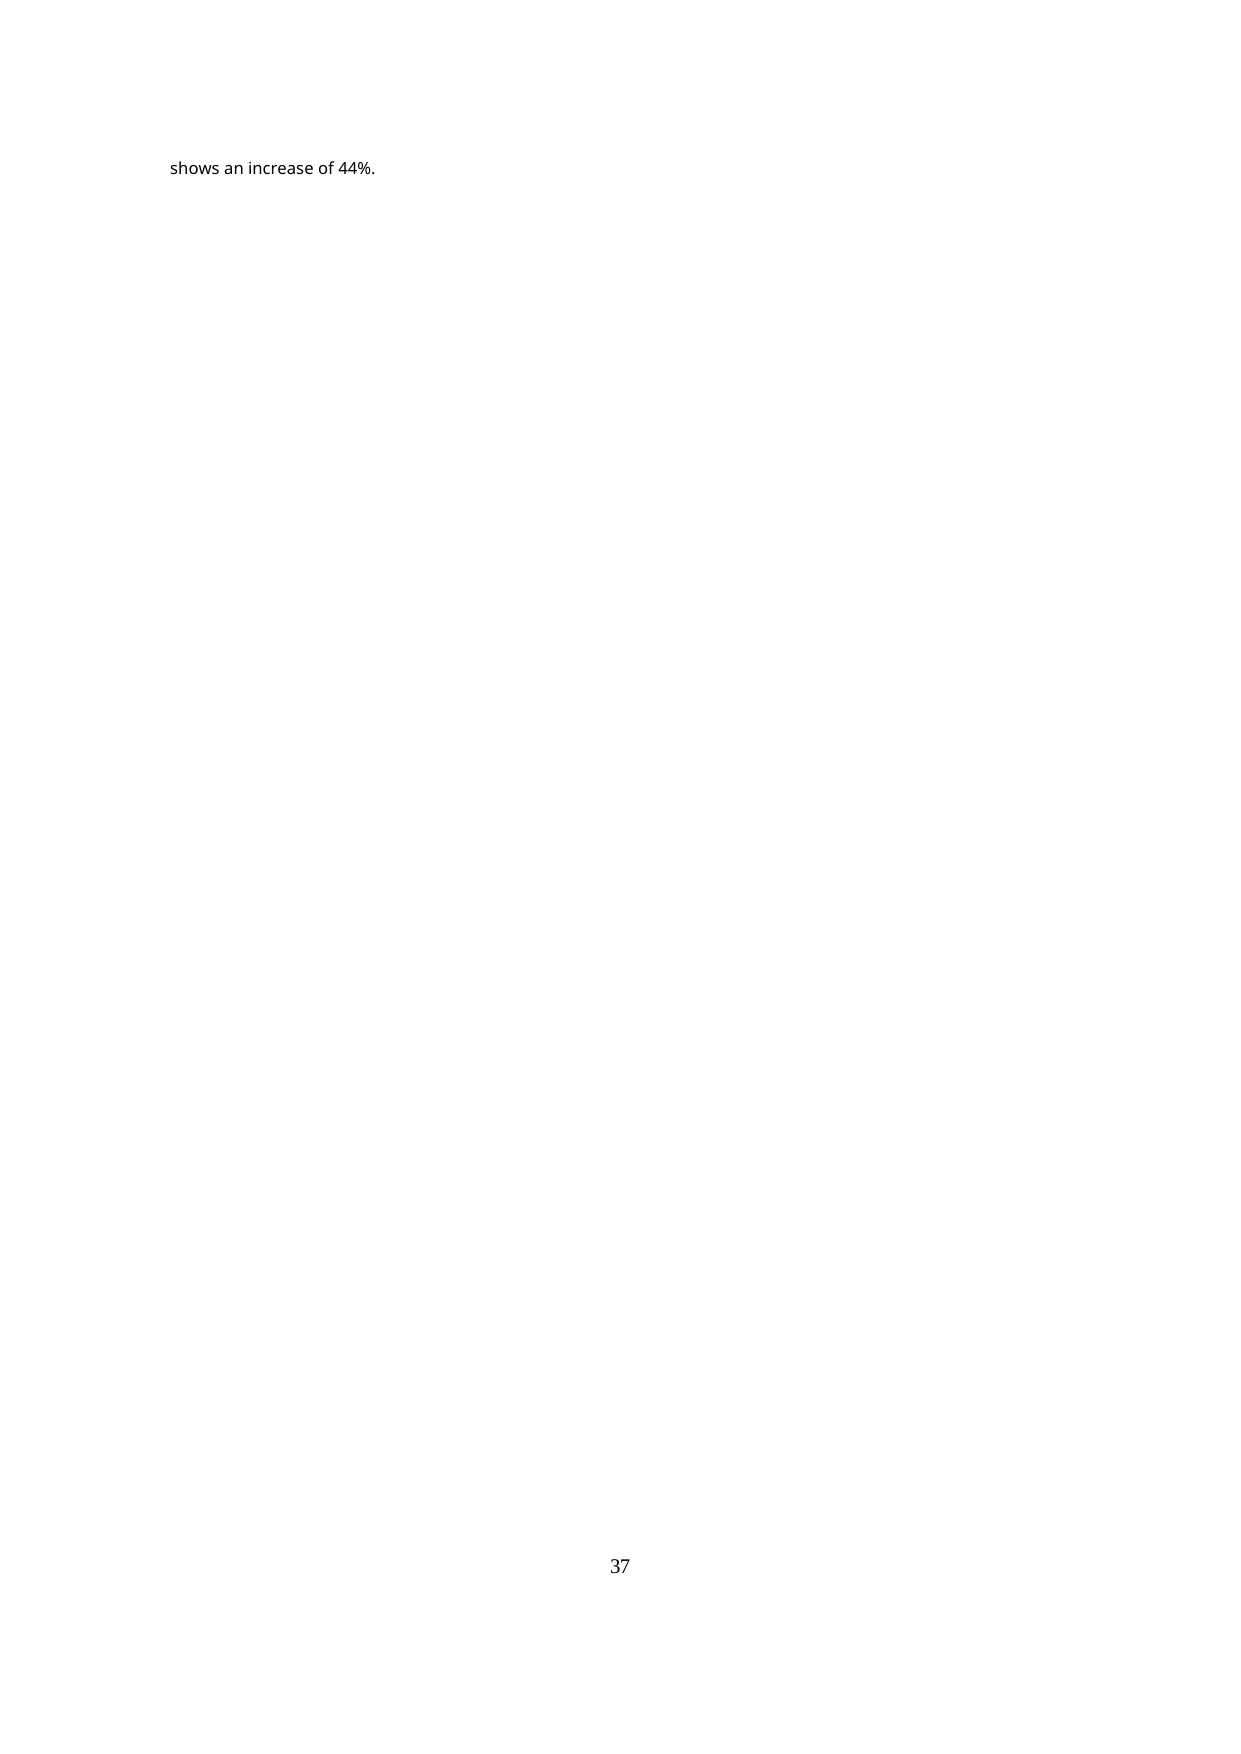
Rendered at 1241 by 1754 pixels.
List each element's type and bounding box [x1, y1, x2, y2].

text [170, 156, 1070, 179]
